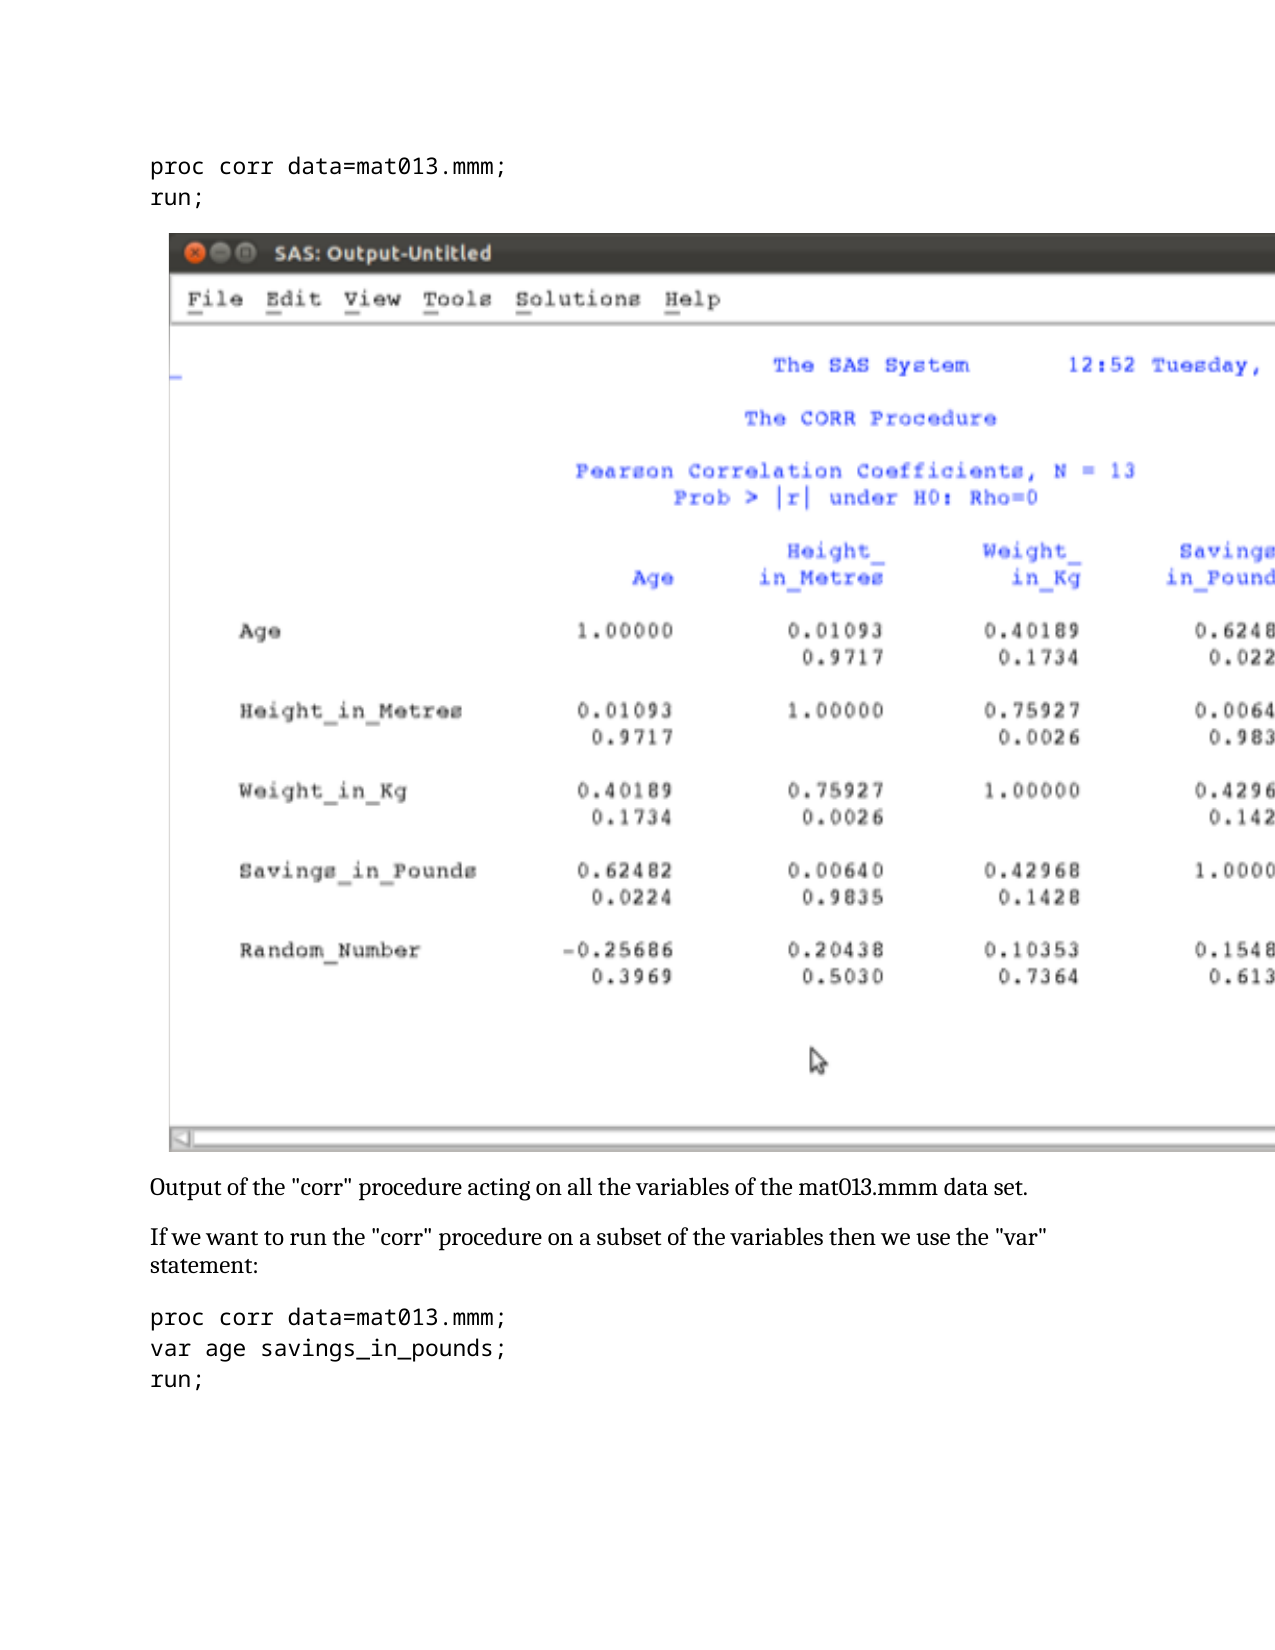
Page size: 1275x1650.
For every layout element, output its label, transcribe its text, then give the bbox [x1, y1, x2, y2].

text proc corr data=mat013.mmm;run; [150, 150, 1125, 212]
text proc corr data=mat013.mmm;var age savings_in_pounds;run; [150, 1301, 1125, 1394]
text If we want to run the "corr" procedure on a subset of the variables then we use the "var" statement: [150, 1222, 1125, 1280]
picture [168, 233, 1275, 1152]
